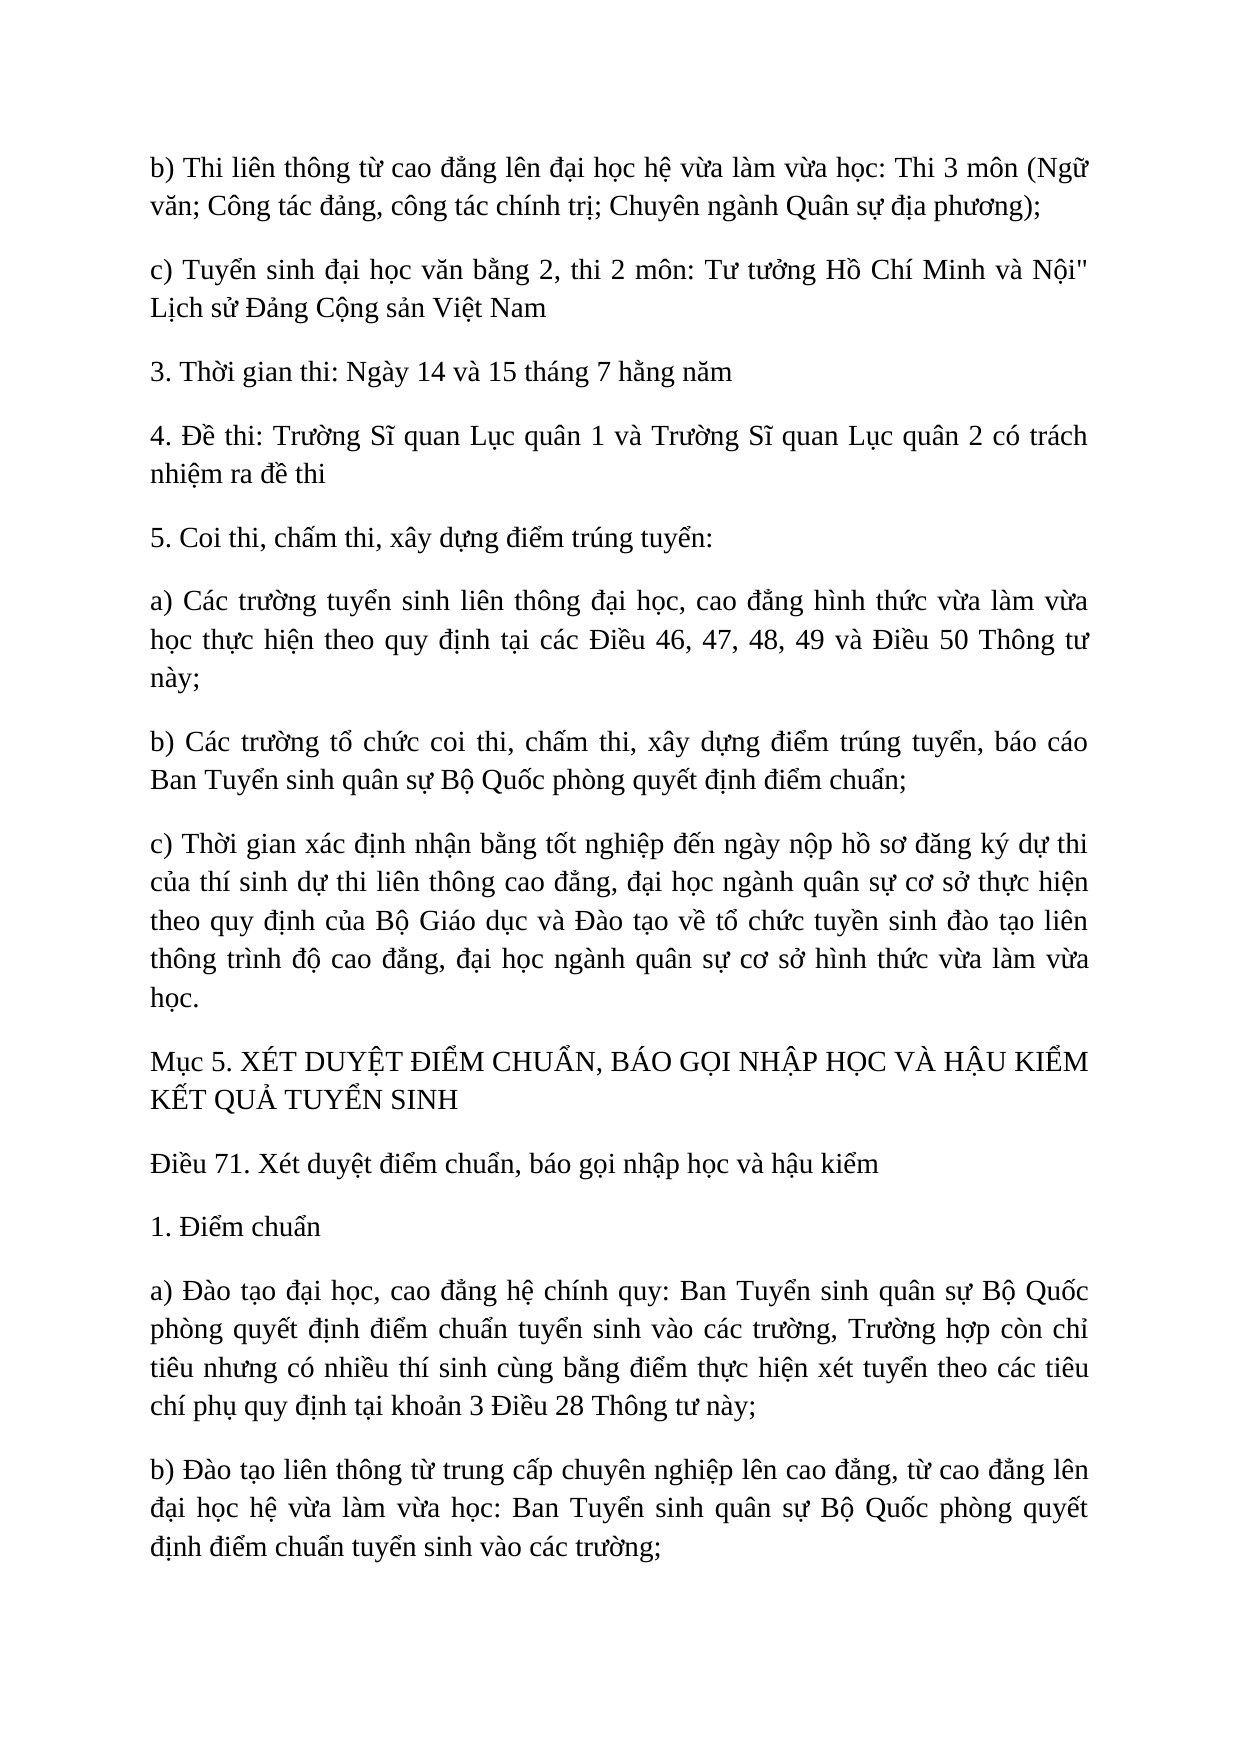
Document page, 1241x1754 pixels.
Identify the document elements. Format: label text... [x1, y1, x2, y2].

text Điều 71. Xét duyệt điểm chuẩn, báo gọi nhập học và hậu kiểm [150, 1146, 1090, 1179]
text a) Các trường tuyển sinh liên thông đại học, cao đẳng hình thức vừa làm vừa học thực hiện theo quy định tại các Điều 46, 47, 48, 49 và Điều 50 Thông tư này; [150, 583, 1090, 694]
text c) Thời gian xác định nhận bằng tốt nghiệp đến ngày nộp hồ sơ đăng ký dự thi của thí sinh dự thi liên thông cao đẳng, đại học ngành quân sự cơ sở thực hiện theo quy định của Bộ Giáo dục và Đào tạo về tổ chức tuyền sinh đào tạo liên thông trình độ cao đẳng, đại học ngành quân sự cơ sở hình thức vừa làm vừa học. [150, 826, 1090, 1014]
text b) Thi liên thông từ cao đẳng lên đại học hệ vừa làm vừa học: Thi 3 môn (Ngữ văn; Công tác đảng, công tác chính trị; Chuyên ngành Quân sự địa phương); [150, 150, 1090, 222]
text b) Các trường tổ chức coi thi, chấm thi, xây dựng điểm trúng tuyển, báo cáo Ban Tuyển sinh quân sự Bộ Quốc phòng quyết định điểm chuẩn; [150, 724, 1090, 796]
text c) Tuyển sinh đại học văn bằng 2, thi 2 môn: Tư tưởng Hồ Chí Minh và Nội" Lịch sử Đảng Cộng sản Việt Nam [150, 252, 1090, 324]
text b) Đào tạo liên thông từ trung cấp chuyên nghiệp lên cao đẳng, từ cao đẳng lên đại học hệ vừa làm vừa học: Ban Tuyển sinh quân sự Bộ Quốc phòng quyết định điểm chuẩn tuyển sinh vào các trường; [150, 1452, 1090, 1563]
text 4. Đề thi: Trường Sĩ quan Lục quân 1 và Trường Sĩ quan Lục quân 2 có trách nhiệm ra đề thi [150, 418, 1090, 490]
text 5. Coi thi, chấm thi, xây dựng điểm trúng tuyển: [150, 520, 1090, 553]
text 3. Thời gian thi: Ngày 14 và 15 tháng 7 hằng năm [150, 354, 1090, 388]
text Mục 5. XÉT DUYỆT ĐIỂM CHUẨN, BÁO GỌI NHẬP HỌC VÀ HẬU KIỂM KẾT QUẢ TUYỂN SINH [150, 1044, 1090, 1116]
text a) Đào tạo đại học, cao đẳng hệ chính quy: Ban Tuyển sinh quân sự Bộ Quốc phòng quyết định điểm chuẩn tuyển sinh vào các trường, Trường hợp còn chỉ tiêu nhưng có nhiều thí sinh cùng bằng điểm thực hiện xét tuyển theo các tiêu chí phụ quy định tại khoản 3 Điều 28 Thông tư này; [150, 1273, 1090, 1422]
text 1. Điểm chuẩn [150, 1209, 1090, 1243]
